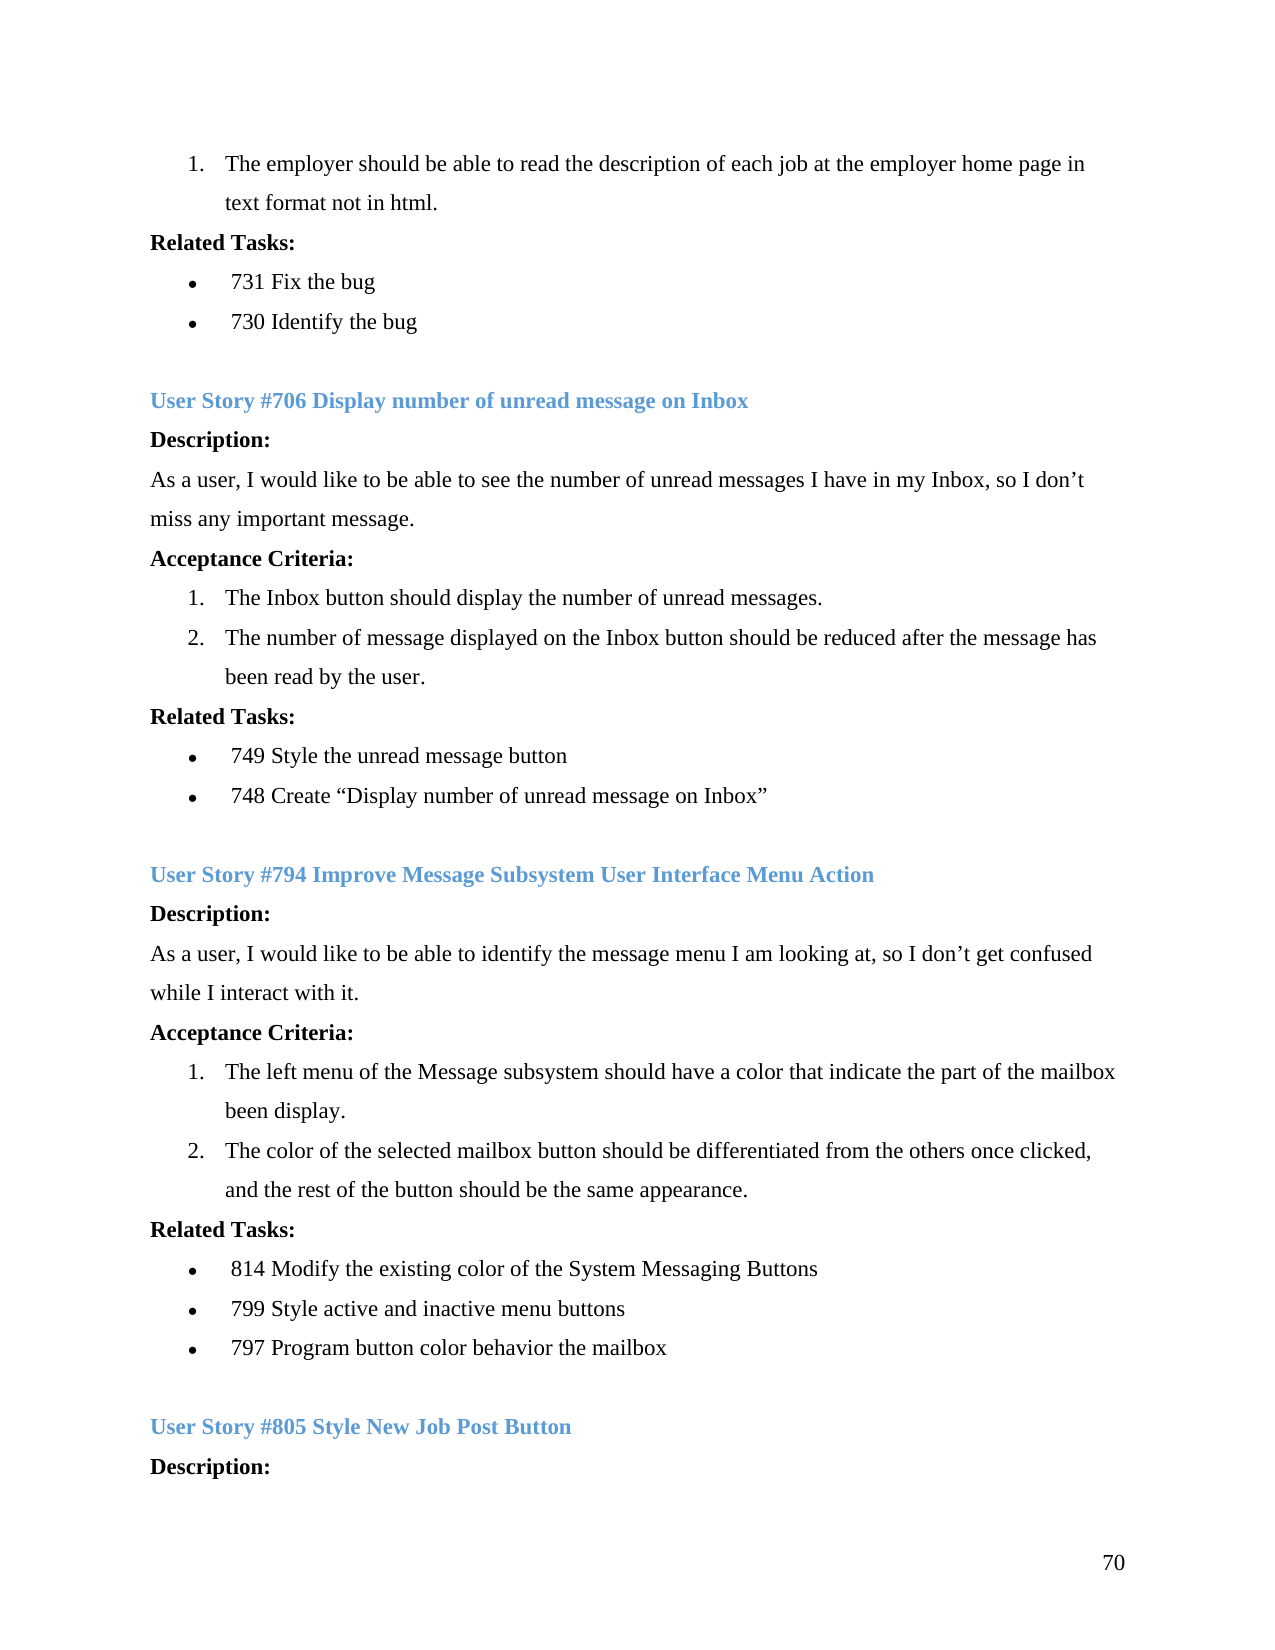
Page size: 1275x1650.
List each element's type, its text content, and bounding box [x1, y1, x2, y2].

text Related Tasks: [150, 229, 1125, 255]
list The Inbox button should display the number of unread messages. [187, 584, 1125, 611]
text Related Tasks: [150, 1216, 1125, 1242]
list 730 Identify the bug [187, 308, 1125, 374]
list 814 Modify the existing color of the System Messaging Buttons [187, 1255, 1125, 1282]
text Description: [150, 1453, 1125, 1479]
text User Story #794 Improve Message Subsystem User Interface Menu Action [150, 861, 1125, 887]
list 799 Style active and inactive menu buttons [187, 1295, 1125, 1321]
text User Story #706 Display number of unread message on Inbox [150, 387, 1125, 413]
list The number of message displayed on the Inbox button should be reduced after the message has been read by the user. [187, 624, 1125, 689]
text Acceptance Criteria: [150, 545, 1125, 571]
text Acceptance Criteria: [150, 1018, 1125, 1045]
text Description: [150, 900, 1125, 926]
list The color of the selected mailbox button should be differentiated from the others once clicked, and the rest of the button should be the same appearance. [187, 1137, 1125, 1203]
list The left menu of the Message subsystem should have a color that indicate the part of the mailbox been display. [187, 1058, 1125, 1124]
text User Story #805 Style New Job Post Button [150, 1413, 1125, 1440]
text As a user, I would like to be able to see the number of unread messages I have in my Inbox, so I don’t miss any important message. [150, 466, 1125, 532]
text Description: [150, 426, 1125, 453]
list 748 Create “Display number of unread message on Inbox” [187, 782, 1125, 808]
text Related Tasks: [150, 703, 1125, 729]
list 731 Fix the bug [187, 268, 1125, 295]
list 797 Program button color behavior the mailbox [187, 1334, 1125, 1361]
text As a user, I would like to be able to identify the message menu I am looking at, so I don’t get confused while I interact with it. [150, 939, 1125, 1005]
list The employer should be able to read the description of each job at the employer home page in text format not in html. [187, 150, 1125, 216]
list 749 Style the unread message button [187, 742, 1125, 768]
